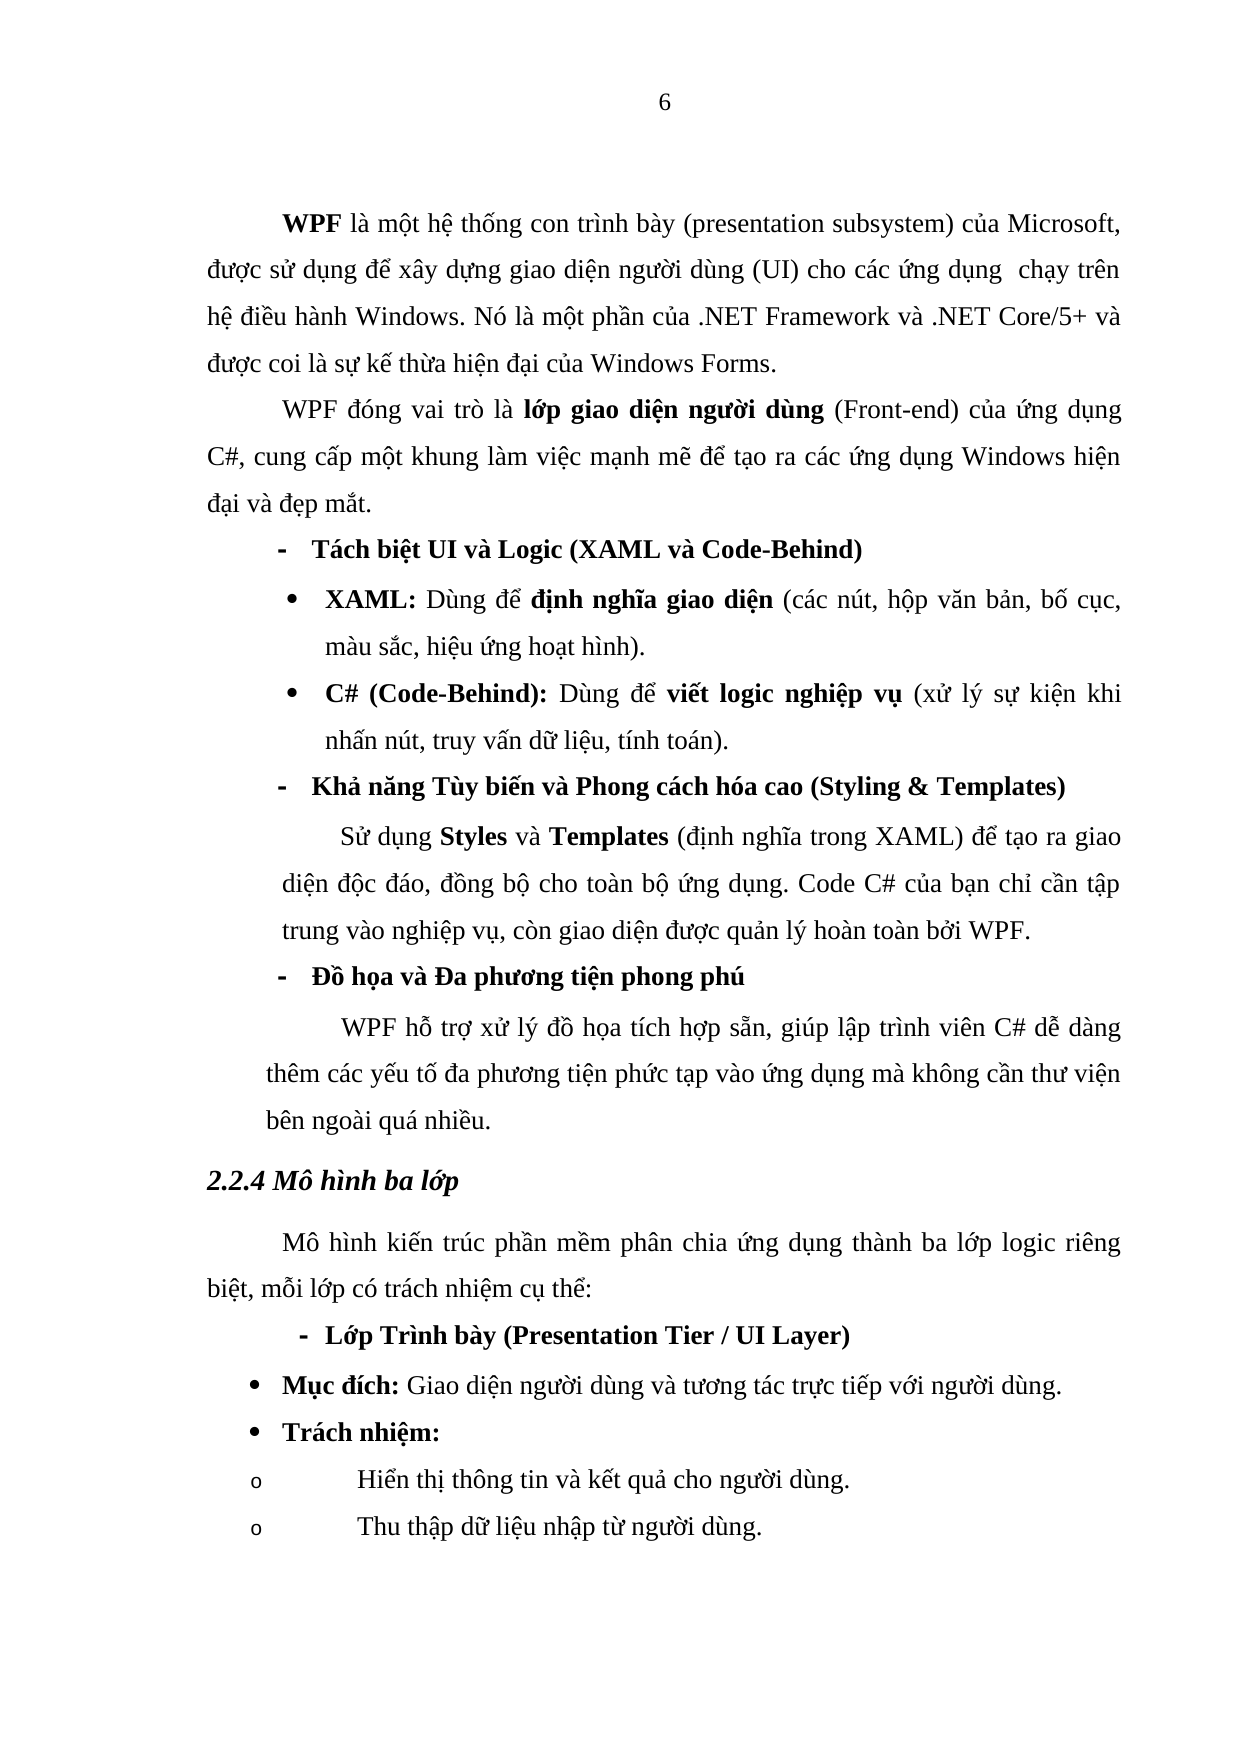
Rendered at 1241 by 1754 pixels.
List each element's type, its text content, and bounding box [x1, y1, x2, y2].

list C# (Code-Behind): Dùng để viết logic nghiệp vụ (xử lý sự kiện khi nhấn nút, truy vấn dữ liệu, tính toán). [287, 677, 1122, 755]
text WPF là một hệ thống con trình bày (presentation subsystem) của Microsoft, được sử dụng để xây dựng giao diện người dùng (UI) cho các ứng dụng chạy trên hệ điều hành Windows. Nó là một phần của .NET Framework và .NET Core/5+ và được coi là sự kế thừa hiện đại của Windows Forms. [207, 207, 1122, 378]
list Khả năng Tùy biến và Phong cách hóa cao (Styling & Templates) [274, 770, 1122, 804]
text WPF đóng vai trò là lớp giao diện người dùng (Front-end) của ứng dụng C#, cung cấp một khung làm việc mạnh mẽ để tạo ra các ứng dụng Windows hiện đại và đẹp mắt. [207, 393, 1122, 518]
subtitle Mô hình ba lớp [207, 1163, 1122, 1197]
list Mục đích: Giao diện người dùng và tương tác trực tiếp với người dùng. [207, 1369, 1122, 1401]
list Tách biệt UI và Logic (XAML và Code-Behind) [274, 533, 1122, 567]
text WPF hỗ trợ xử lý đồ họa tích hợp sẵn, giúp lập trình viên C# dễ dàng thêm các yếu tố đa phương tiện phức tạp vào ứng dụng mà không cần thư viện bên ngoài quá nhiều. [266, 1011, 1122, 1135]
text Mô hình kiến trúc phần mềm phân chia ứng dụng thành ba lớp logic riêng biệt, mỗi lớp có trách nhiệm cụ thể: [207, 1226, 1122, 1304]
list Lớp Trình bày (Presentation Tier / UI Layer) [295, 1319, 1122, 1353]
text Sử dụng Styles và Templates (định nghĩa trong XAML) để tạo ra giao diện độc đáo, đồng bộ cho toàn bộ ứng dụng. Code C# của bạn chỉ cần tập trung vào nghiệp vụ, còn giao diện được quản lý hoàn toàn bởi WPF. [282, 821, 1122, 945]
list Hiển thị thông tin và kết quả cho người dùng. [207, 1463, 1122, 1495]
list Trách nhiệm: [207, 1416, 1122, 1447]
list Thu thập dữ liệu nhập từ người dùng. [207, 1510, 1122, 1542]
list Đồ họa và Đa phương tiện phong phú [274, 961, 1122, 994]
list XAML: Dùng để định nghĩa giao diện (các nút, hộp văn bản, bố cục, màu sắc, hiệu ứng hoạt hình). [287, 583, 1122, 661]
